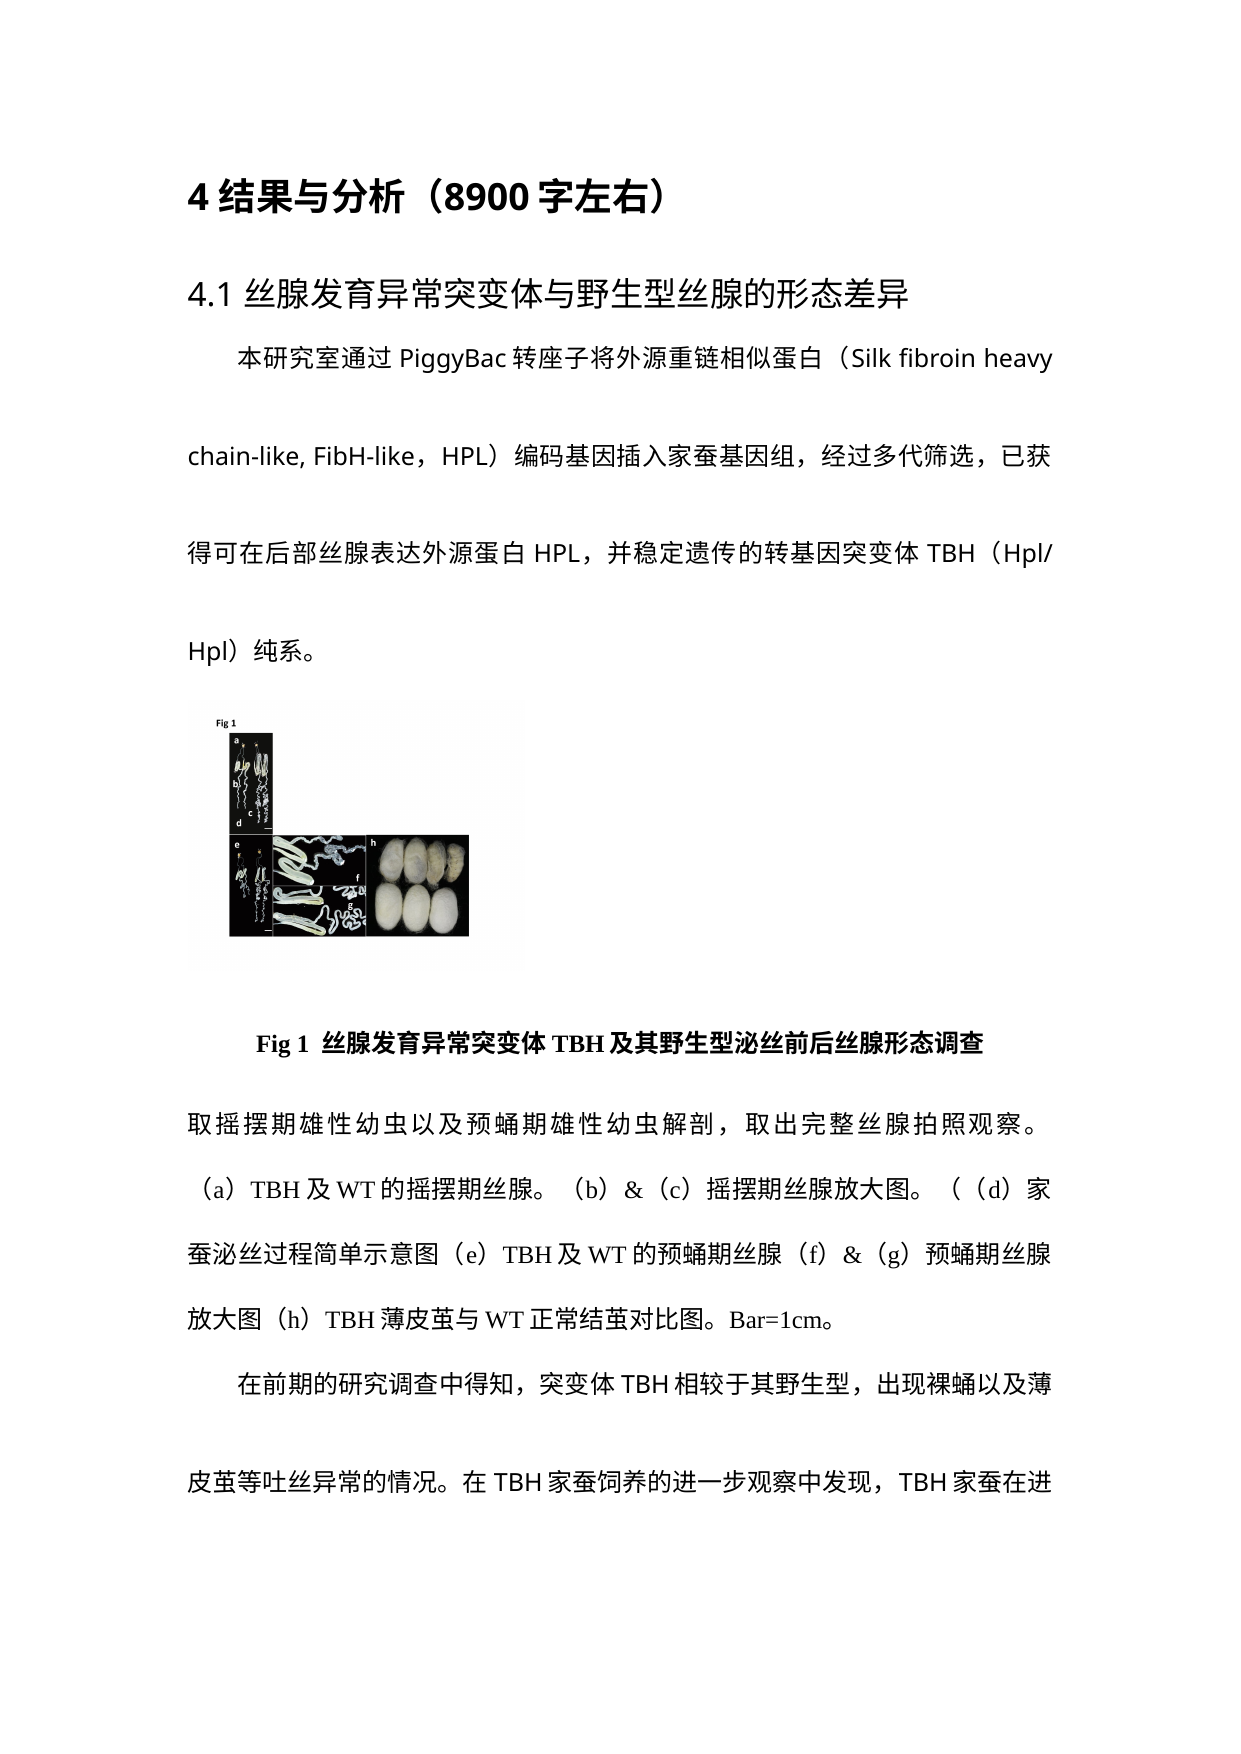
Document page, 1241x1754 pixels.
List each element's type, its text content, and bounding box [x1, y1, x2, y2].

text 4.1 丝腺发育异常突变体与野生型丝腺的形态差异 [187, 259, 1053, 324]
picture [187, 700, 525, 971]
text 取摇摆期雄性幼虫以及预蛹期雄性幼虫解剖，取出完整丝腺拍照观察。（a）TBH及WT的摇摆期丝腺。（b）&（c）摇摆期丝腺放大图。（（d）家蚕泌丝过程简单示意图（e）TBH及WT的预蛹期丝腺（f）&（g）预蛹期丝腺放大图（h）TBH薄皮茧与WT正常结茧对比图。Bar=1cm。 [187, 1090, 1053, 1350]
text 本研究室通过PiggyBac转座子将外源重链相似蛋白（Silk fibroin heavy chain-like, FibH-like，HPL）编码基因插入家蚕基因组，经过多代筛选，已获得可在后部丝腺表达外源蛋白HPL，并稳定遗传的转基因突变体TBH（Hpl/Hpl）纯系。 [187, 324, 1053, 682]
text 4 结果与分析（8900字左右） [187, 162, 1053, 227]
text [187, 1350, 1053, 1513]
text Fig 1 丝腺发育异常突变体TBH及其野生型泌丝前后丝腺形态调查 [187, 1009, 1053, 1074]
